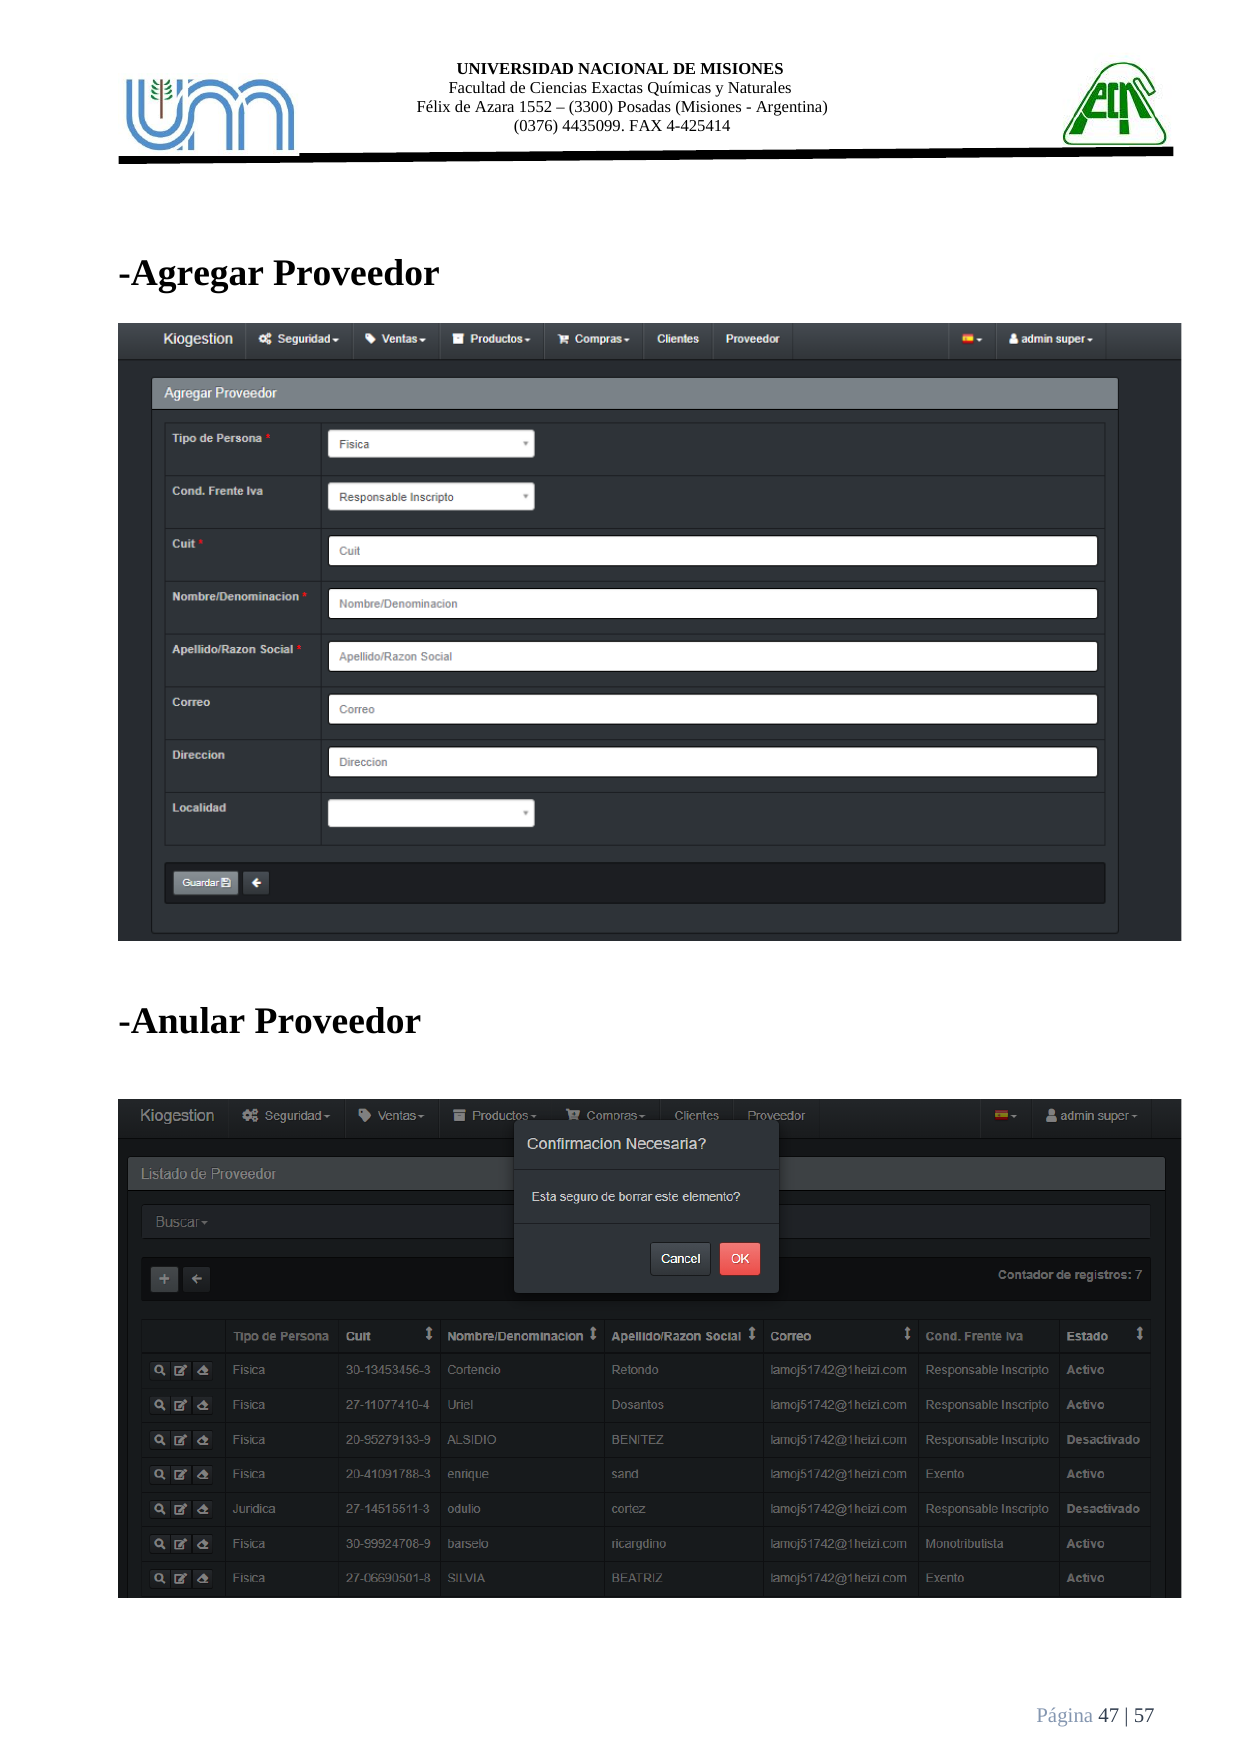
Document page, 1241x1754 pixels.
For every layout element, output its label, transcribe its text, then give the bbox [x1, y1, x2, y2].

picture [118, 323, 1182, 941]
picture [1047, 37, 1182, 172]
picture [118, 73, 300, 156]
picture [118, 1099, 1182, 1598]
subtitle -Agregar Proveedor [118, 251, 1181, 294]
subtitle -Anular Proveedor [118, 999, 1181, 1042]
